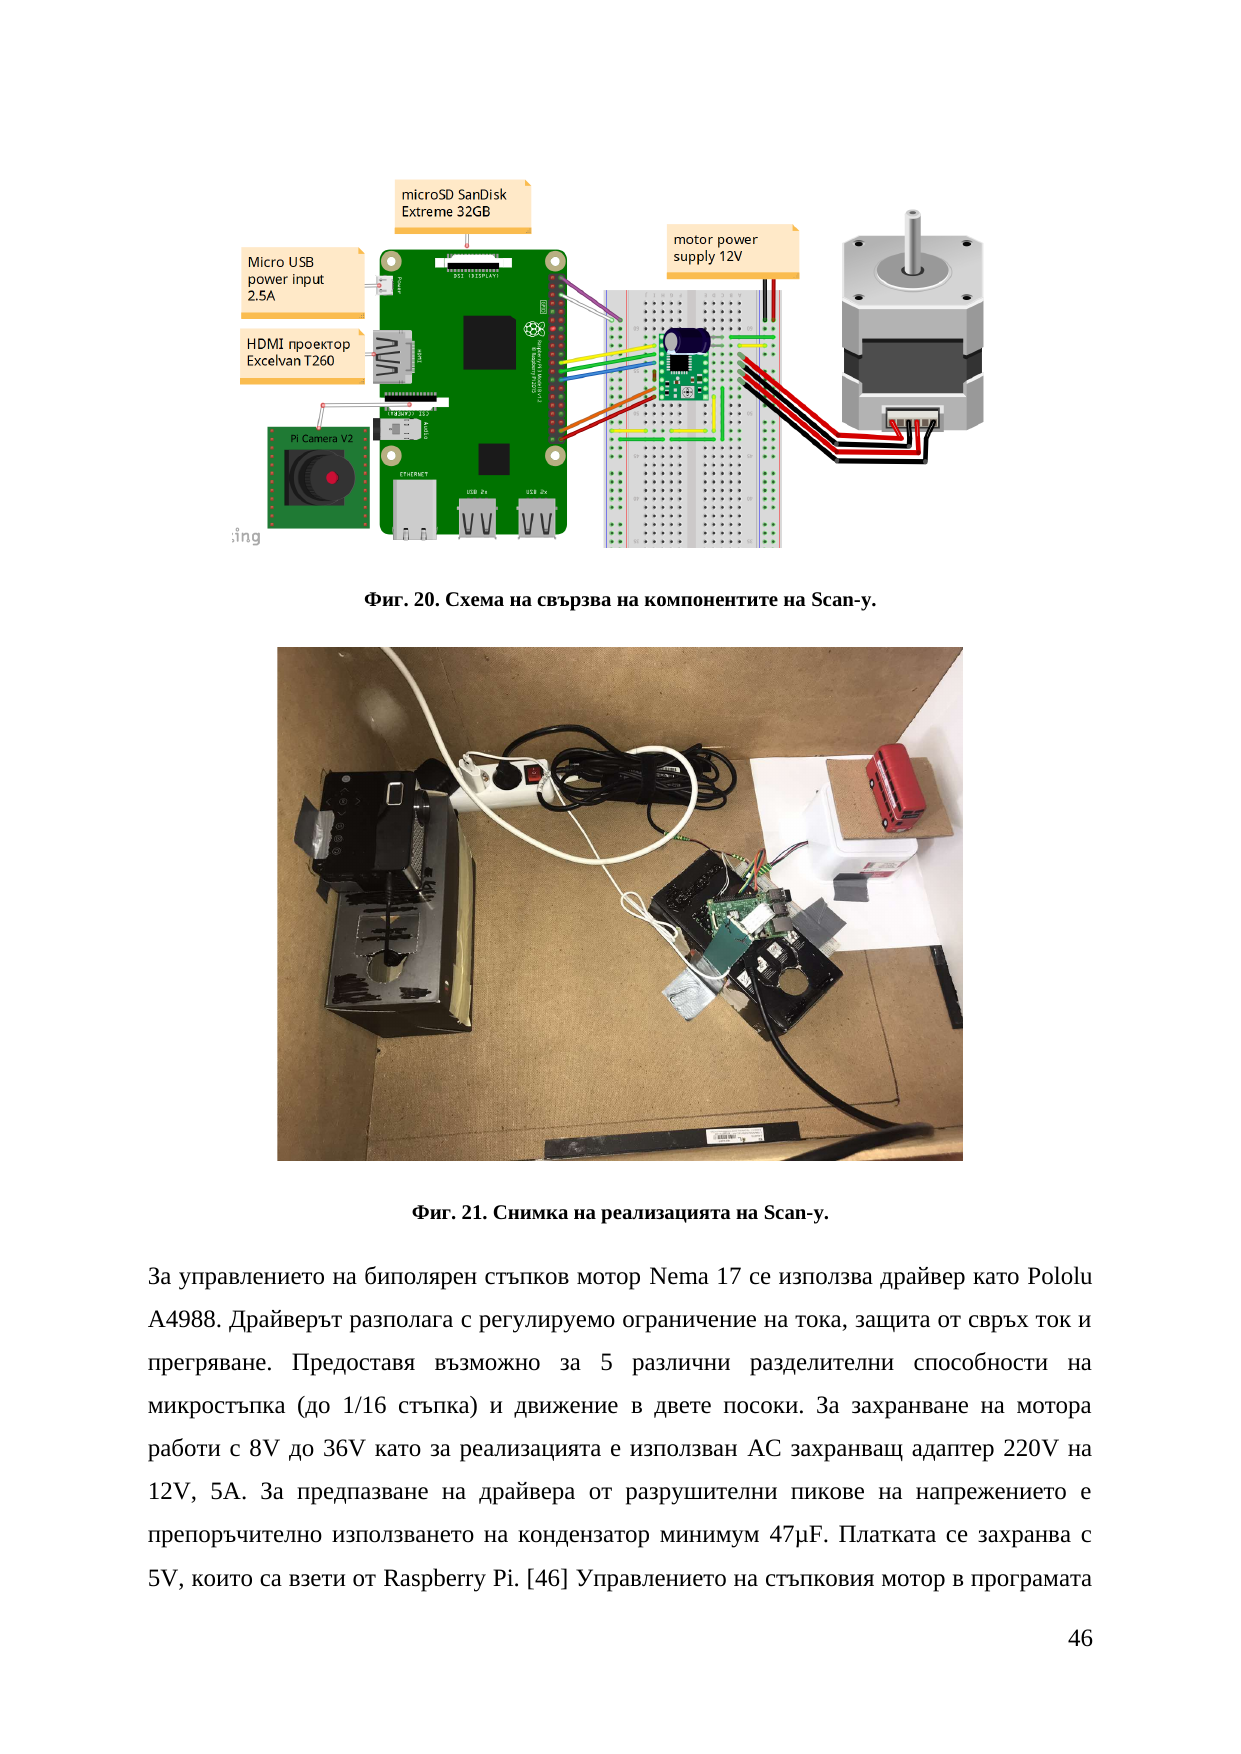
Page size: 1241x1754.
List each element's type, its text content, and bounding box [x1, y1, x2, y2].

text Фиг. 21. Снимка на реализацията на Scan-y. [148, 1200, 1093, 1224]
picture [232, 150, 1009, 548]
picture [277, 647, 963, 1161]
text Фиг. 20. Схема на свързва на компонентите на Scan-y. [148, 587, 1093, 611]
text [148, 1261, 1093, 1591]
